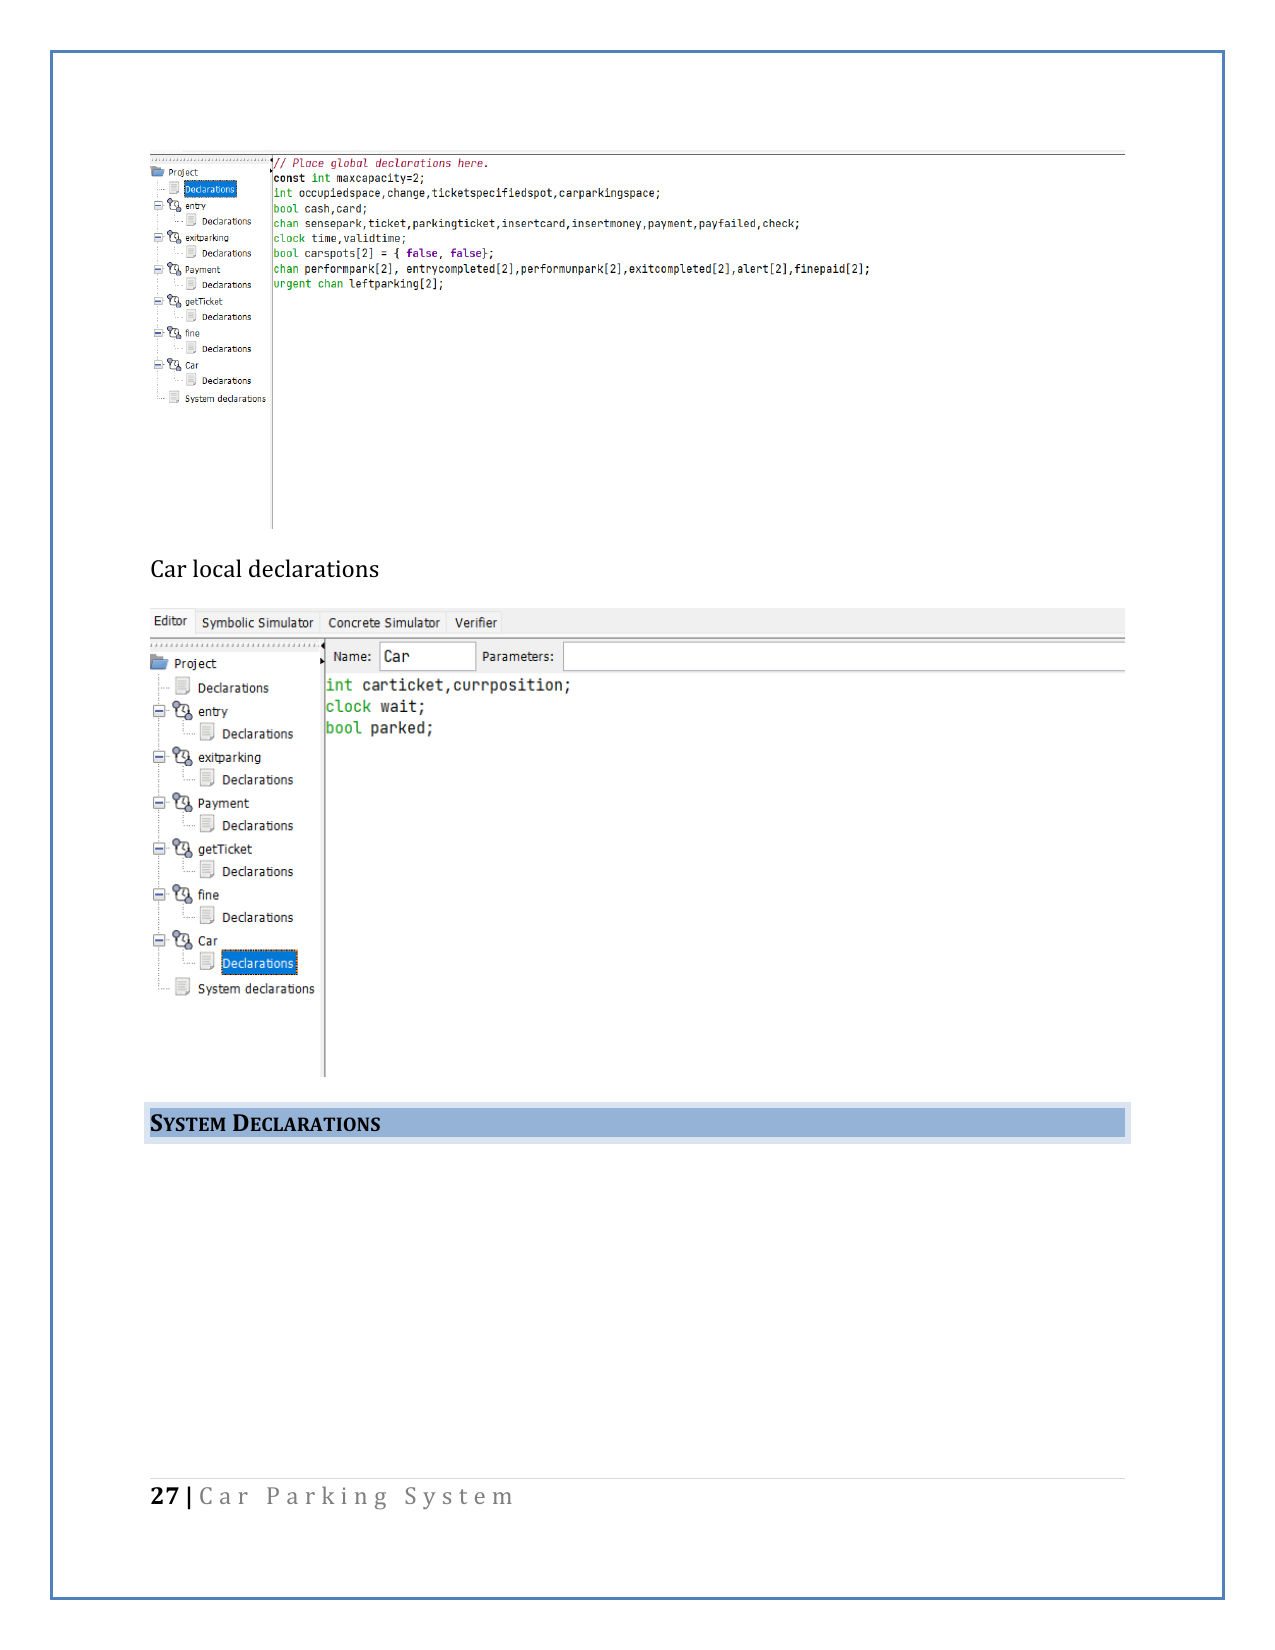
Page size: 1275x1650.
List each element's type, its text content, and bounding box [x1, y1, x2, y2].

subtitle System Declarations [150, 1108, 1125, 1137]
picture [150, 608, 1125, 1077]
text Car local declarations [150, 554, 1125, 583]
picture [150, 150, 1125, 529]
